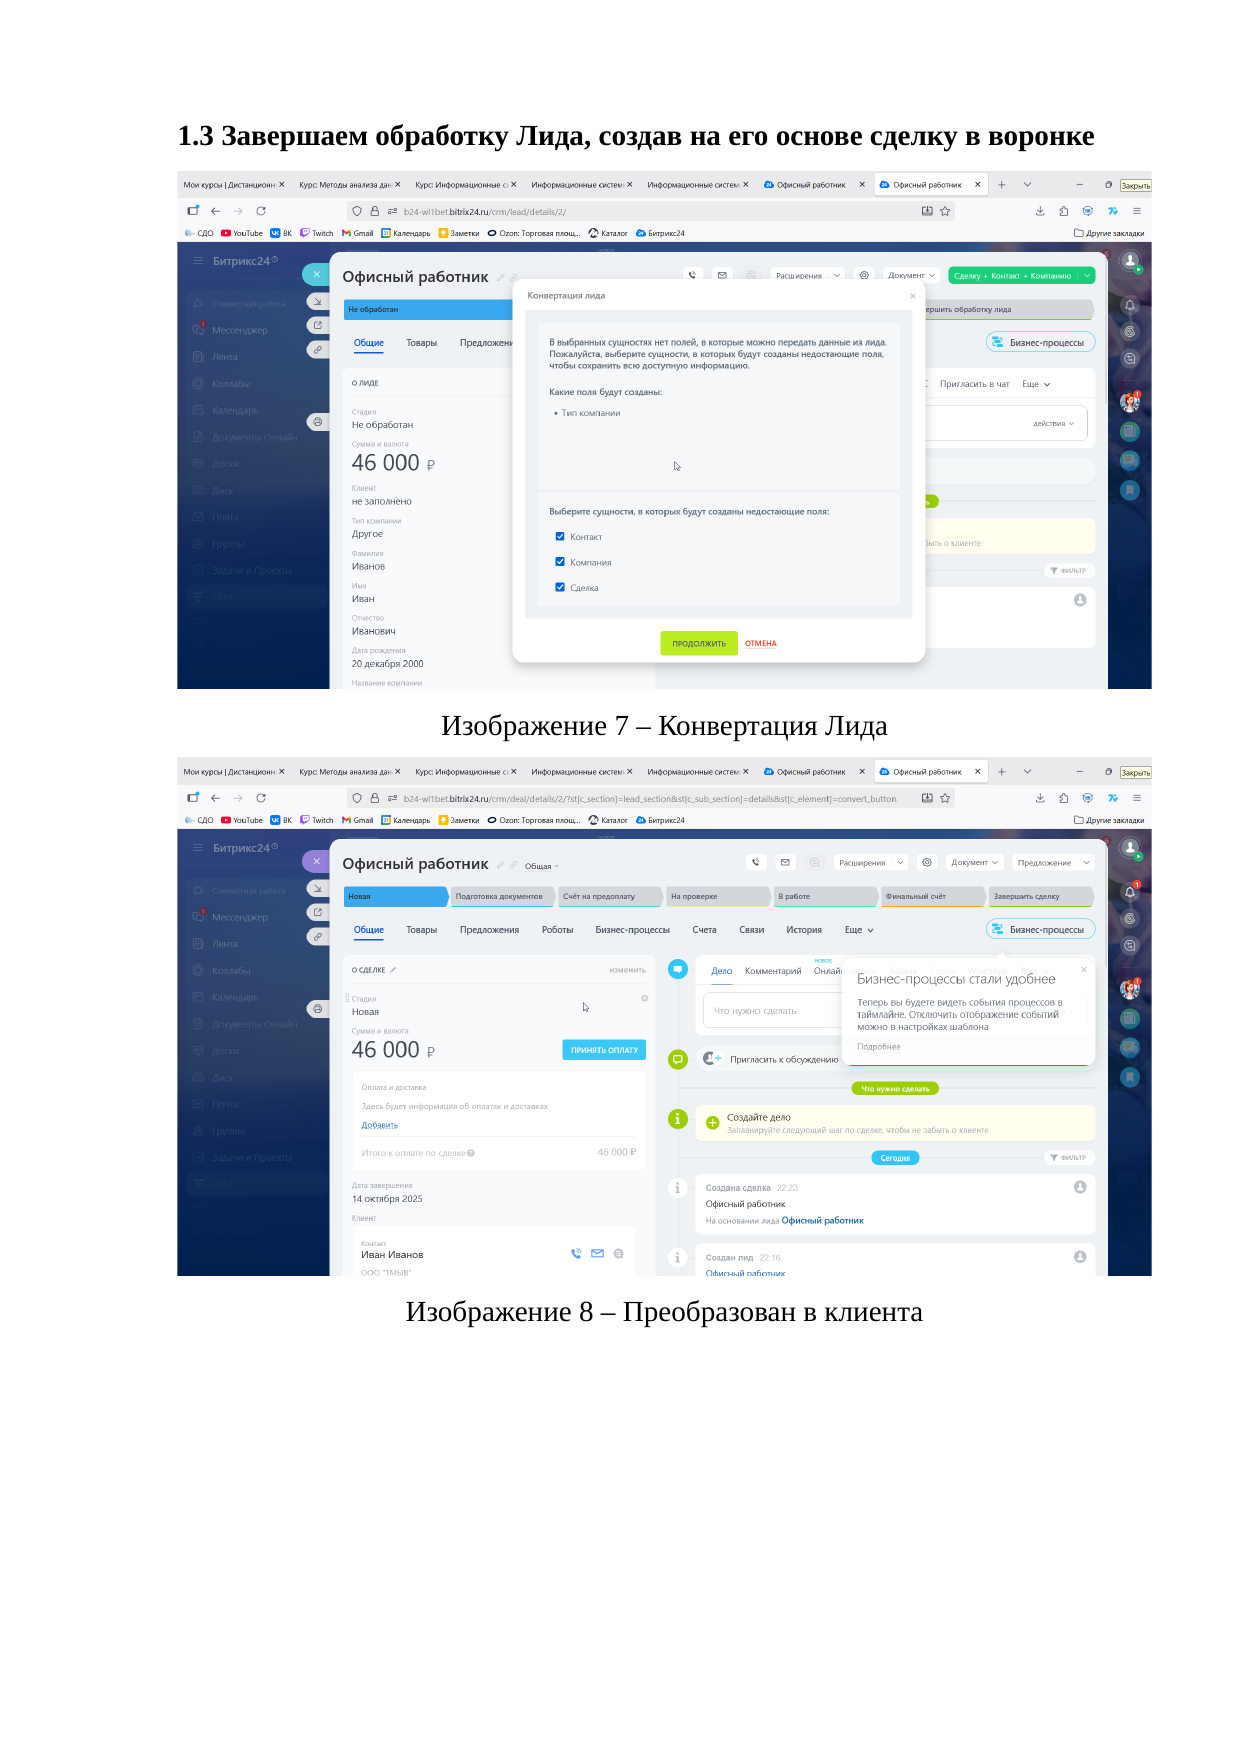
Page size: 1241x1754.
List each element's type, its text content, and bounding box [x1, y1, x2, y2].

text 1.3 Завершаем обработку Лида, создав на его основе сделку в воронке [177, 118, 1152, 152]
text Изображение 8 – Преобразован в клиента [177, 1294, 1152, 1328]
text Изображение 7 – Конвертация Лида [177, 708, 1152, 741]
picture [177, 171, 1152, 689]
picture [177, 757, 1152, 1276]
